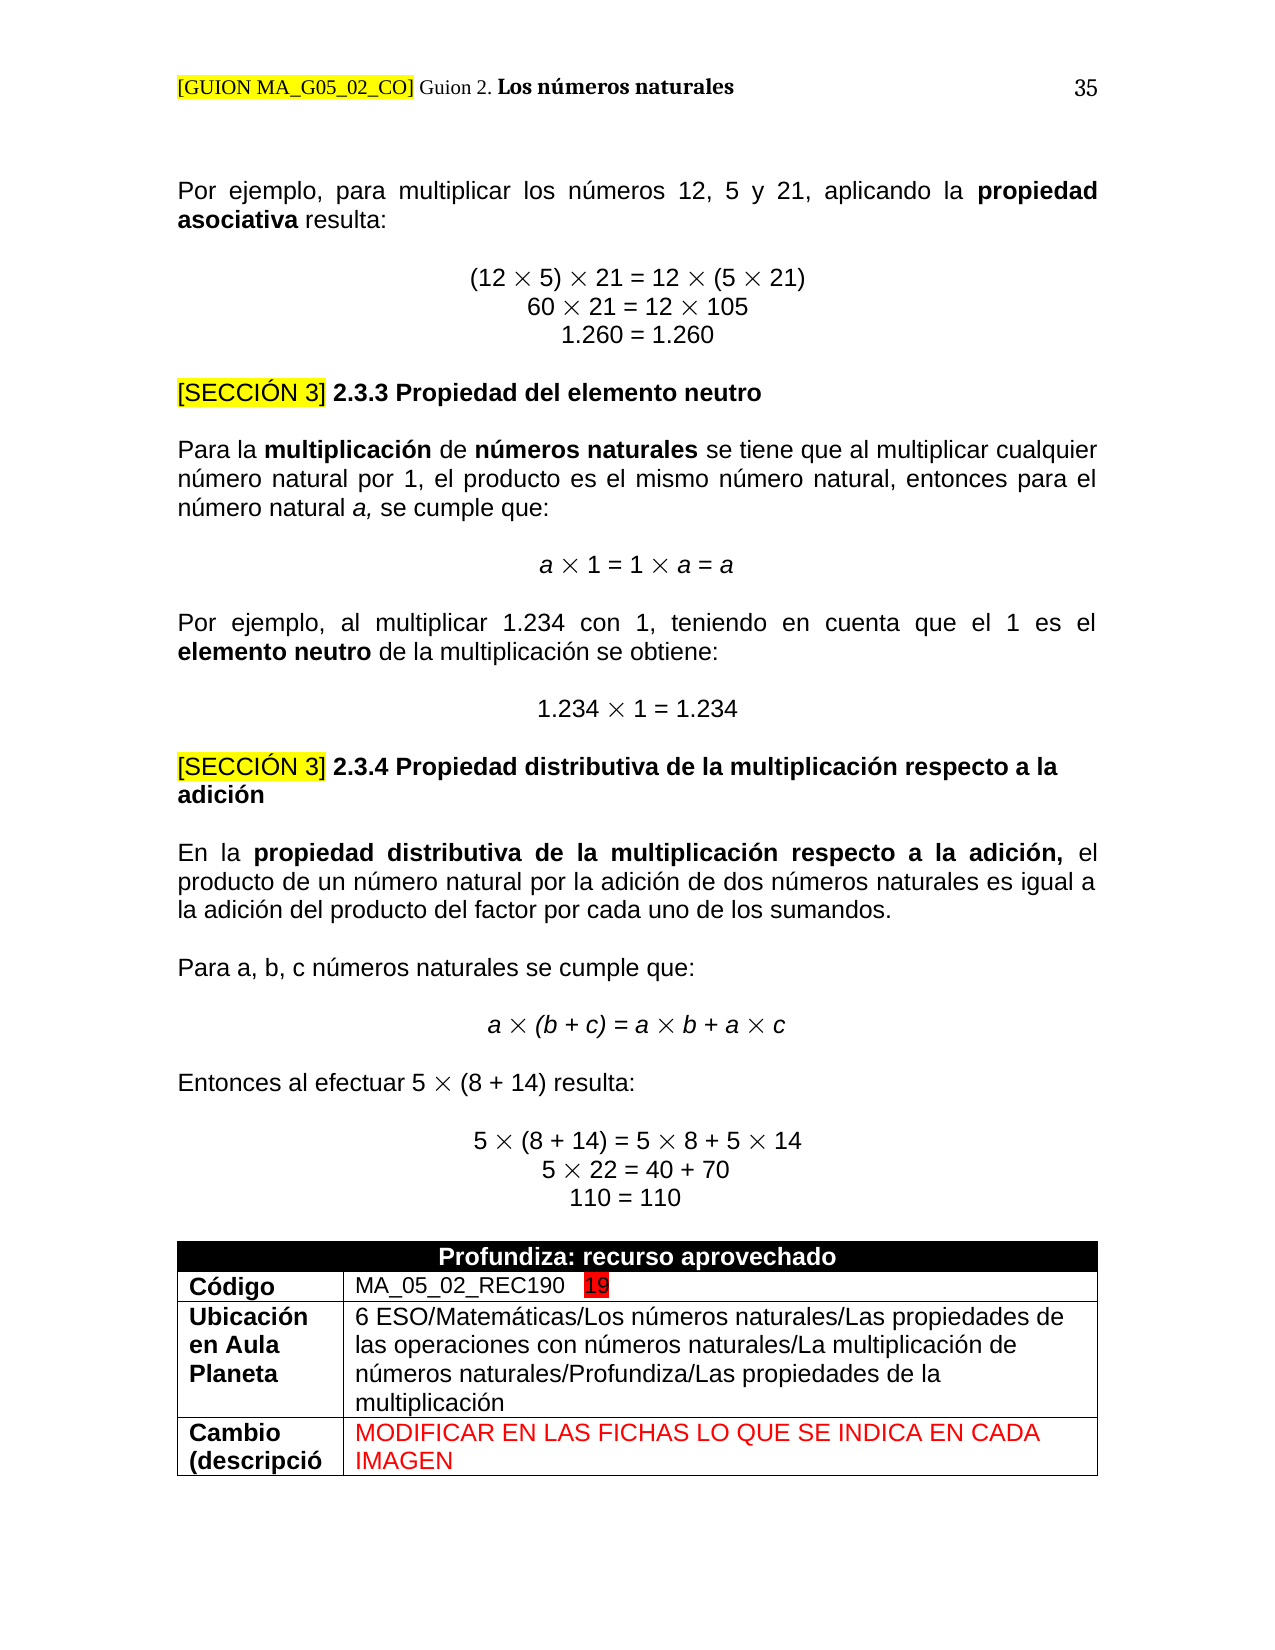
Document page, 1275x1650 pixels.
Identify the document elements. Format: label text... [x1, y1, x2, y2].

table_cell 6 ESO/Matemáticas/Los números naturales/Las propiedades de las operaciones con números naturales/La multiplicación de números naturales/Profundiza/Las propiedades de la multiplicación [344, 1302, 1097, 1417]
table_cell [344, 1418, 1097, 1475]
text 1.234 1 = 1.234 [177, 694, 1098, 723]
text Para la multiplicación de números naturales se tiene que al multiplicar cualquier número natural por 1, el producto es el mismo número natural, entonces para el número natural a, se cumple que: [177, 435, 1098, 522]
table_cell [178, 1418, 343, 1475]
text Para a, b, c números naturales se cumple que: [177, 953, 1098, 982]
text 1.260 = 1.260 [177, 320, 1098, 349]
text [SECCIÓN 3] 2.3.3 Propiedad del elemento neutro [326, 378, 1098, 407]
table_cell MA_05_02_REC190 19 [344, 1272, 1097, 1301]
text [SECCIÓN 3] 2.3.4 Propiedad distributiva de la multiplicación respecto a la adición [177, 752, 1098, 809]
text 5 (8 + 14) = 5 8 + 5 14 [177, 1126, 1098, 1154]
text 60 21 = 12 105 [177, 291, 1098, 320]
text a 1 = 1 a = a [177, 550, 1098, 579]
text a (b + c) = a b + a c [177, 1011, 1098, 1039]
text Por ejemplo, para multiplicar los números 12, 5 y 21, aplicando la propiedad asociativa resulta: [177, 176, 1098, 234]
table_cell Ubicación en Aula Planeta [178, 1302, 343, 1417]
table_cell Código [178, 1272, 343, 1301]
text En la propiedad distributiva de la multiplicación respecto a la adición, el producto de un número natural por la adición de dos números naturales es igual a la adición del producto del factor por cada uno de los sumandos. [177, 838, 1098, 924]
text 5 22 = 40 + 70 [472, 1154, 1098, 1183]
text 110 = 110 [398, 1183, 1098, 1212]
text Entonces al efectuar 5 (8 + 14) resulta: [177, 1068, 1098, 1097]
table_header Profundiza: recurso aprovechado [178, 1242, 1097, 1271]
text (12 5) 21 = 12 (5 21) [177, 263, 1098, 291]
text Por ejemplo, al multiplicar 1.234 con 1, teniendo en cuenta que el 1 es el elemento neutro de la multiplicación se obtiene: [177, 608, 1098, 665]
